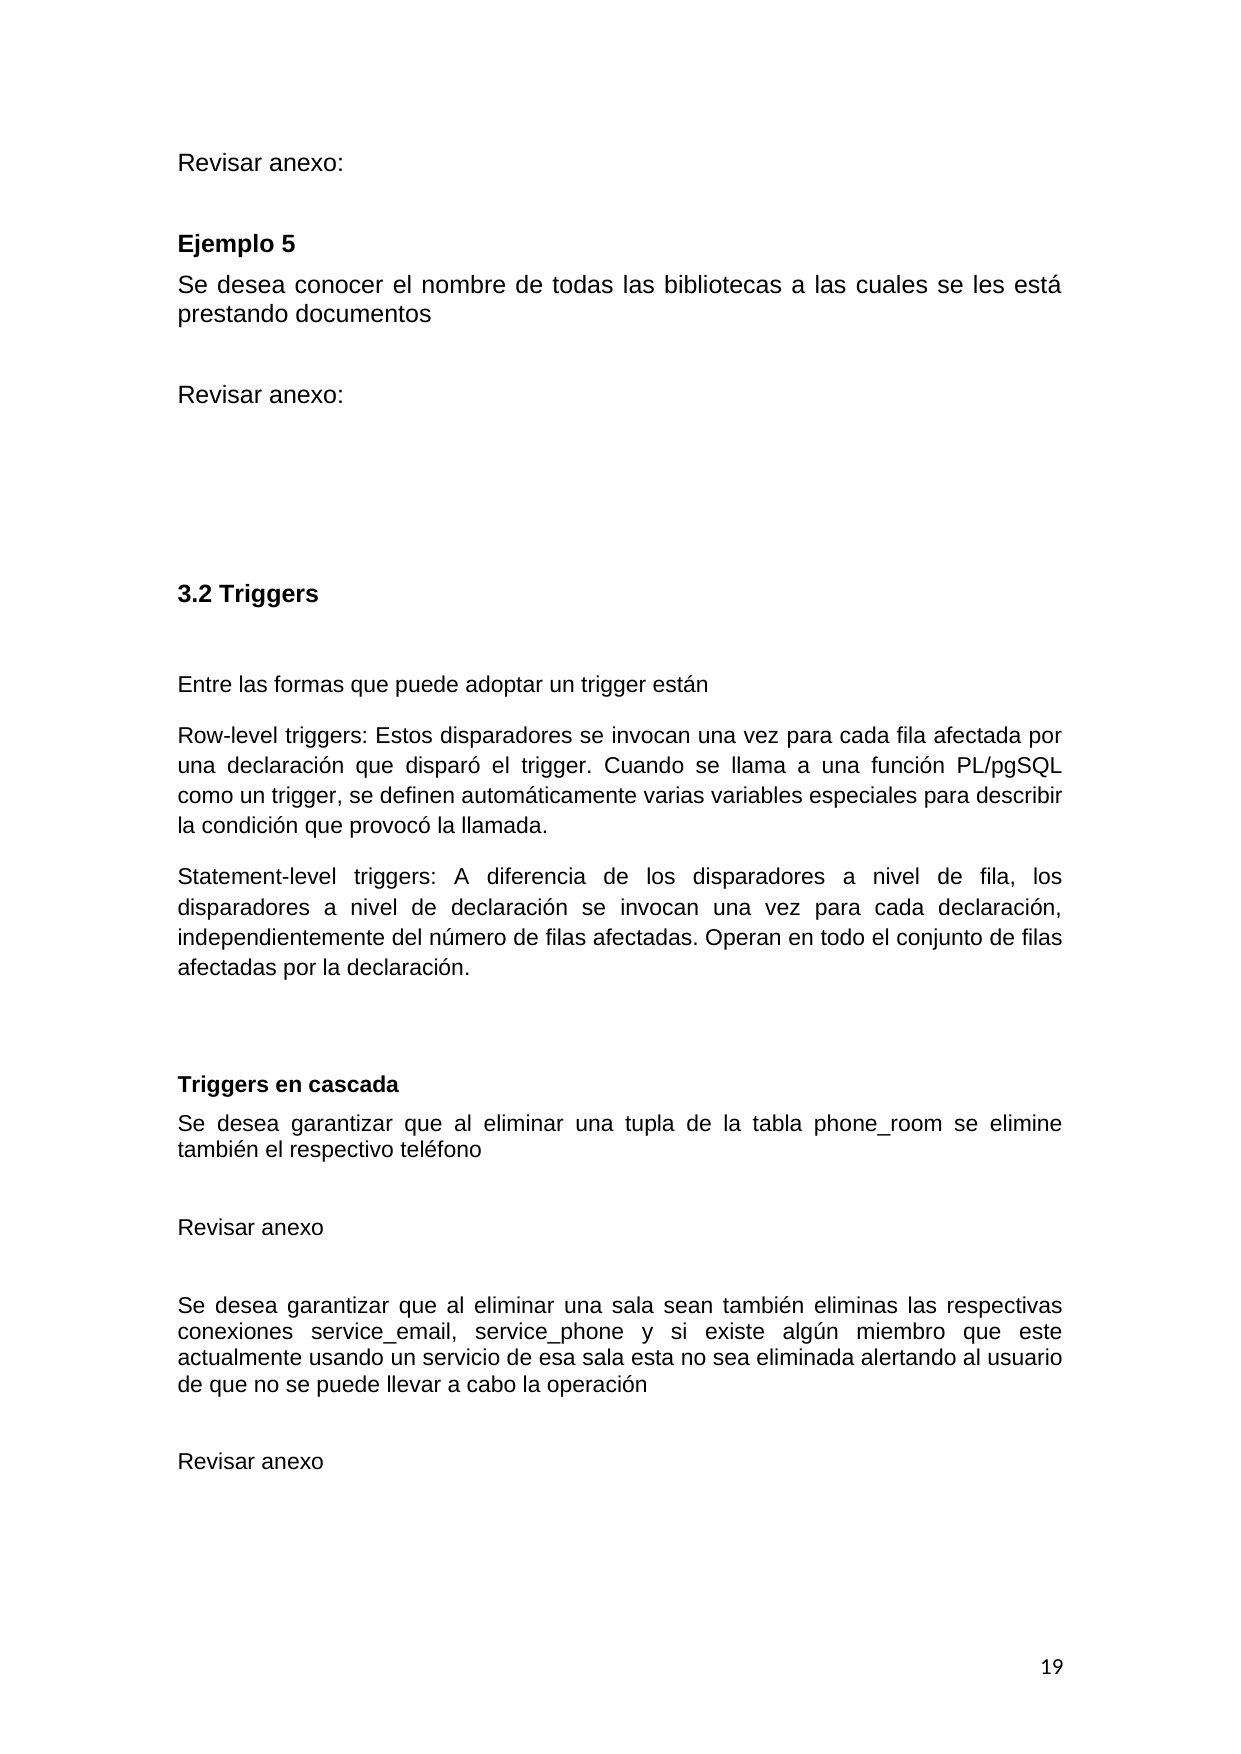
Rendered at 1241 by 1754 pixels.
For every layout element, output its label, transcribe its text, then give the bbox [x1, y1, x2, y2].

text Statement-level triggers: A diferencia de los disparadores a nivel de fila, los disparadores a nivel de declaración se invocan una vez para cada declaración, independientemente del número de filas afectadas. Operan en todo el conjunto de filas afectadas por la declaración. [177, 863, 1063, 980]
text 3.2 Triggers [177, 579, 1063, 608]
text Entre las formas que puede adoptar un trigger están [177, 671, 1063, 697]
text Se desea garantizar que al eliminar una sala sean también eliminas las respectivas conexiones service_email, service_phone y si existe algún miembro que este actualmente usando un servicio de esa sala esta no sea eliminada alertando al usuario de que no se puede llevar a cabo la operación [177, 1292, 1063, 1397]
text Se desea garantizar que al eliminar una tupla de la tabla phone_room se elimine también el respectivo teléfono [177, 1110, 1063, 1162]
text Se desea conocer el nombre de todas las bibliotecas a las cuales se les está prestando documentos [177, 270, 1063, 327]
text Revisar anexo: [177, 380, 1063, 409]
subtitle Triggers en cascada [177, 1071, 1063, 1098]
text Revisar anexo [177, 1214, 1063, 1240]
text Row-level triggers: Estos disparadores se invocan una vez para cada fila afectada por una declaración que disparó el trigger. Cuando se llama a una función PL/pgSQL como un trigger, se definen automáticamente varias variables especiales para describir la condición que provocó la llamada. [177, 722, 1063, 839]
text Revisar anexo: [177, 148, 1063, 176]
text Ejemplo 5 [177, 229, 1063, 258]
text Revisar anexo [177, 1448, 1063, 1475]
